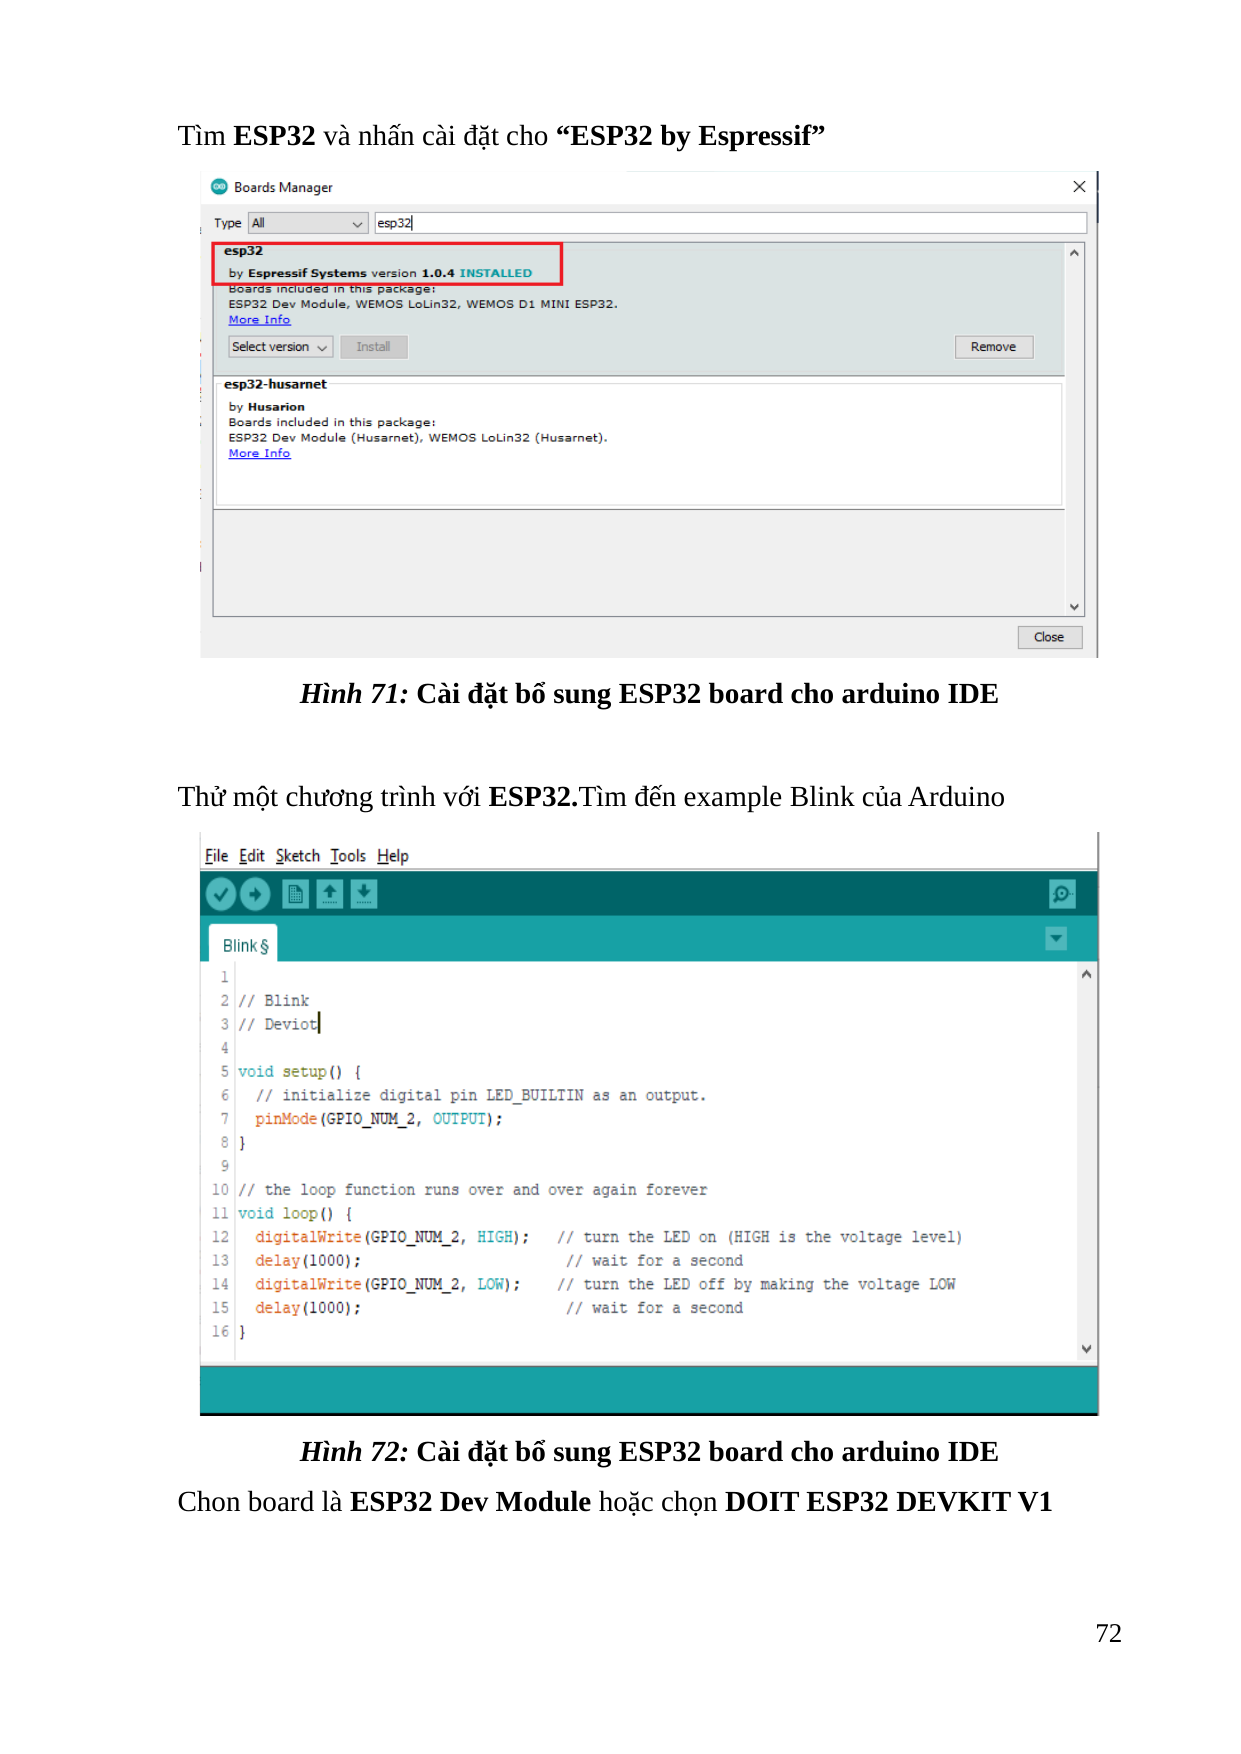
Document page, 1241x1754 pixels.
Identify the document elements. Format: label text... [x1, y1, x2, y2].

text Thử một chương trình với ESP32.Tìm đến example Blink của Arduino [177, 779, 1122, 813]
text Tìm ESP32 và nhấn cài đặt cho “ESP32 by Espressif” [177, 118, 1122, 152]
picture [200, 171, 1099, 658]
text Chon board là ESP32 Dev Module hoặc chọn DOIT ESP32 DEVKIT V1 [177, 1484, 1122, 1518]
picture [199, 832, 1100, 1416]
